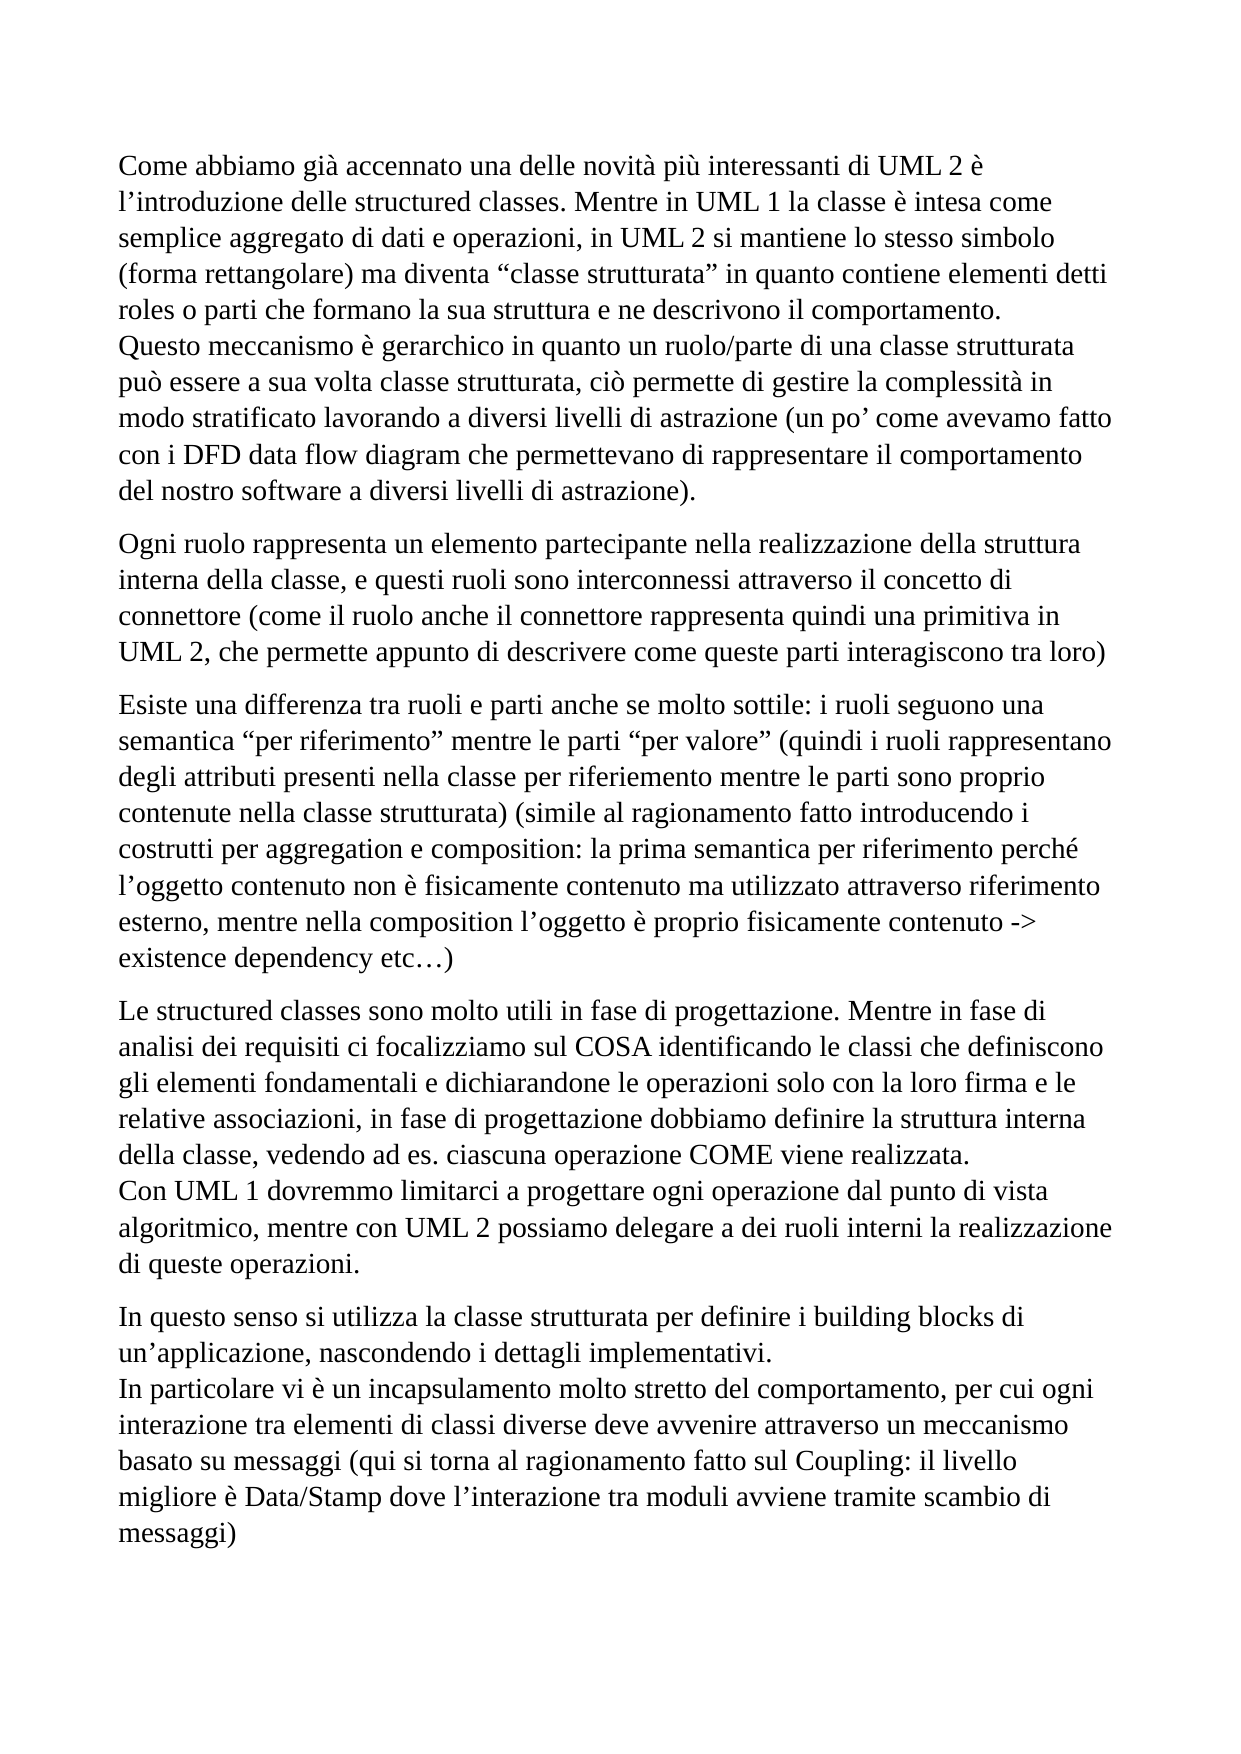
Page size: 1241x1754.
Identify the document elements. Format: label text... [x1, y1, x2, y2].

text Esiste una differenza tra ruoli e parti anche se molto sottile: i ruoli seguono una semantica “per riferimento” mentre le parti “per valore” (quindi i ruoli rappresentano degli attributi presenti nella classe per riferiemento mentre le parti sono proprio contenute nella classe strutturata) (simile al ragionamento fatto introducendo i costrutti per aggregation e composition: la prima semantica per riferimento perché l’oggetto contenuto non è fisicamente contenuto ma utilizzato attraverso riferimento esterno, mentre nella composition l’oggetto è proprio fisicamente contenuto -> existence dependency etc…) [118, 687, 1122, 973]
text Come abbiamo già accennato una delle novità più interessanti di UML 2 è l’introduzione delle structured classes. Mentre in UML 1 la classe è intesa come semplice aggregato di dati e operazioni, in UML 2 si mantiene lo stesso simbolo (forma rettangolare) ma diventa “classe strutturata” in quanto contiene elementi detti roles o parti che formano la sua struttura e ne descrivono il comportamento. Questo meccanismo è gerarchico in quanto un ruolo/parte di una classe strutturata può essere a sua volta classe strutturata, ciò permette di gestire la complessità in modo stratificato lavorando a diversi livelli di astrazione (un po’ come avevamo fatto con i DFD data flow diagram che permettevano di rappresentare il comportamento del nostro software a diversi livelli di astrazione). [118, 148, 1122, 506]
text Le structured classes sono molto utili in fase di progettazione. Mentre in fase di analisi dei requisiti ci focalizziamo sul COSA identificando le classi che definiscono gli elementi fondamentali e dichiarandone le operazioni solo con la loro firma e le relative associazioni, in fase di progettazione dobbiamo definire la struttura interna della classe, vedendo ad es. ciascuna operazione COME viene realizzata. Con UML 1 dovremmo limitarci a progettare ogni operazione dal punto di vista algoritmico, mentre con UML 2 possiamo delegare a dei ruoli interni la realizzazione di queste operazioni. [118, 993, 1122, 1279]
text In questo senso si utilizza la classe strutturata per definire i building blocks di un’applicazione, nascondendo i dettagli implementativi. In particolare vi è un incapsulamento molto stretto del comportamento, per cui ogni interazione tra elementi di classi diverse deve avvenire attraverso un meccanismo basato su messaggi (qui si torna al ragionamento fatto sul Coupling: il livello migliore è Data/Stamp dove l’interazione tra moduli avviene tramite scambio di messaggi) [118, 1299, 1122, 1549]
text Ogni ruolo rappresenta un elemento partecipante nella realizzazione della struttura interna della classe, e questi ruoli sono interconnessi attraverso il concetto di connettore (come il ruolo anche il connettore rappresenta quindi una primitiva in UML 2, che permette appunto di descrivere come queste parti interagiscono tra loro) [118, 526, 1122, 668]
